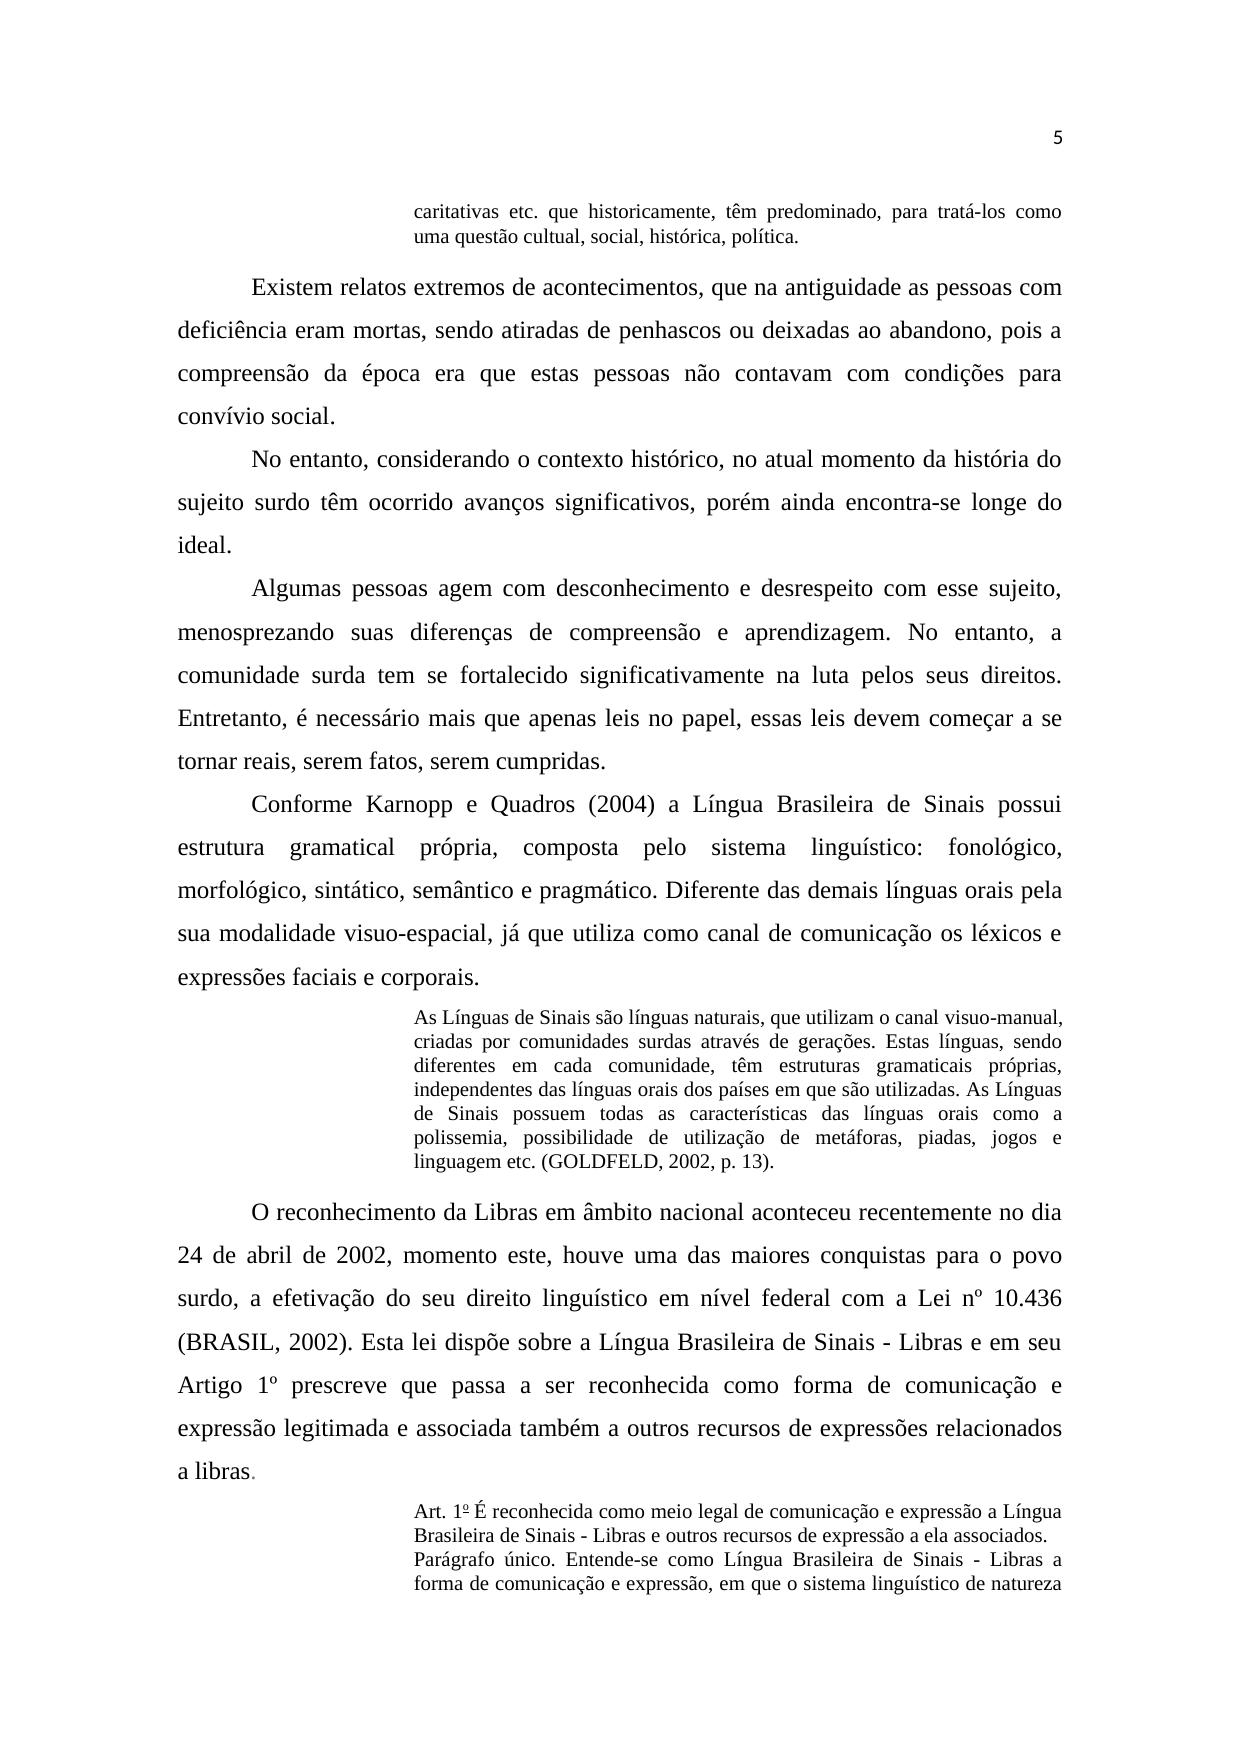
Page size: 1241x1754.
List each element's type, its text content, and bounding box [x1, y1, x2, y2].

text Existem relatos extremos de acontecimentos, que na antiguidade as pessoas com deficiência eram mortas, sendo atiradas de penhascos ou deixadas ao abandono, pois a compreensão da época era que estas pessoas não contavam com condições para convívio social. [177, 272, 1063, 430]
text Algumas pessoas agem com desconhecimento e desrespeito com esse sujeito, menosprezando suas diferenças de compreensão e aprendizagem. No entanto, a comunidade surda tem se fortalecido significativamente na luta pelos seus direitos. Entretanto, é necessário mais que apenas leis no papel, essas leis devem começar a se tornar reais, serem fatos, serem cumpridas. [177, 573, 1063, 775]
text Conforme Karnopp e Quadros (2004) a Língua Brasileira de Sinais possui estrutura gramatical própria, composta pelo sistema linguístico: fonológico, morfológico, sintático, semântico e pragmático. Diferente das demais línguas orais pela sua modalidade visuo-espacial, já que utiliza como canal de comunicação os léxicos e expressões faciais e corporais. [177, 789, 1063, 990]
text No entanto, considerando o contexto histórico, no atual momento da história do sujeito surdo têm ocorrido avanços significativos, porém ainda encontra-se longe do ideal. [177, 444, 1063, 559]
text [413, 199, 1063, 248]
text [413, 1547, 1063, 1595]
text O reconhecimento da Libras em âmbito nacional aconteceu recentemente no dia 24 de abril de 2002, momento este, houve uma das maiores conquistas para o povo surdo, a efetivação do seu direito linguístico em nível federal com a Lei nº 10.436 (BRASIL, 2002). Esta lei dispõe sobre a Língua Brasileira de Sinais - Libras e em seu Artigo 1º prescreve que passa a ser reconhecida como forma de comunicação e expressão legitimada e associada também a outros recursos de expressões relacionados a libras. [177, 1197, 1063, 1485]
text Art. 1o É reconhecida como meio legal de comunicação e expressão a Língua Brasileira de Sinais - Libras e outros recursos de expressão a ela associados. [413, 1499, 1063, 1547]
text As Línguas de Sinais são línguas naturais, que utilizam o canal visuo-manual, criadas por comunidades surdas através de gerações. Estas línguas, sendo diferentes em cada comunidade, têm estruturas gramaticais próprias, independentes das línguas orais dos países em que são utilizadas. As Línguas de Sinais possuem todas as características das línguas orais como a polissemia, possibilidade de utilização de metáforas, piadas, jogos e linguagem etc. (GOLDFELD, 2002, p. 13). [413, 1005, 1063, 1173]
